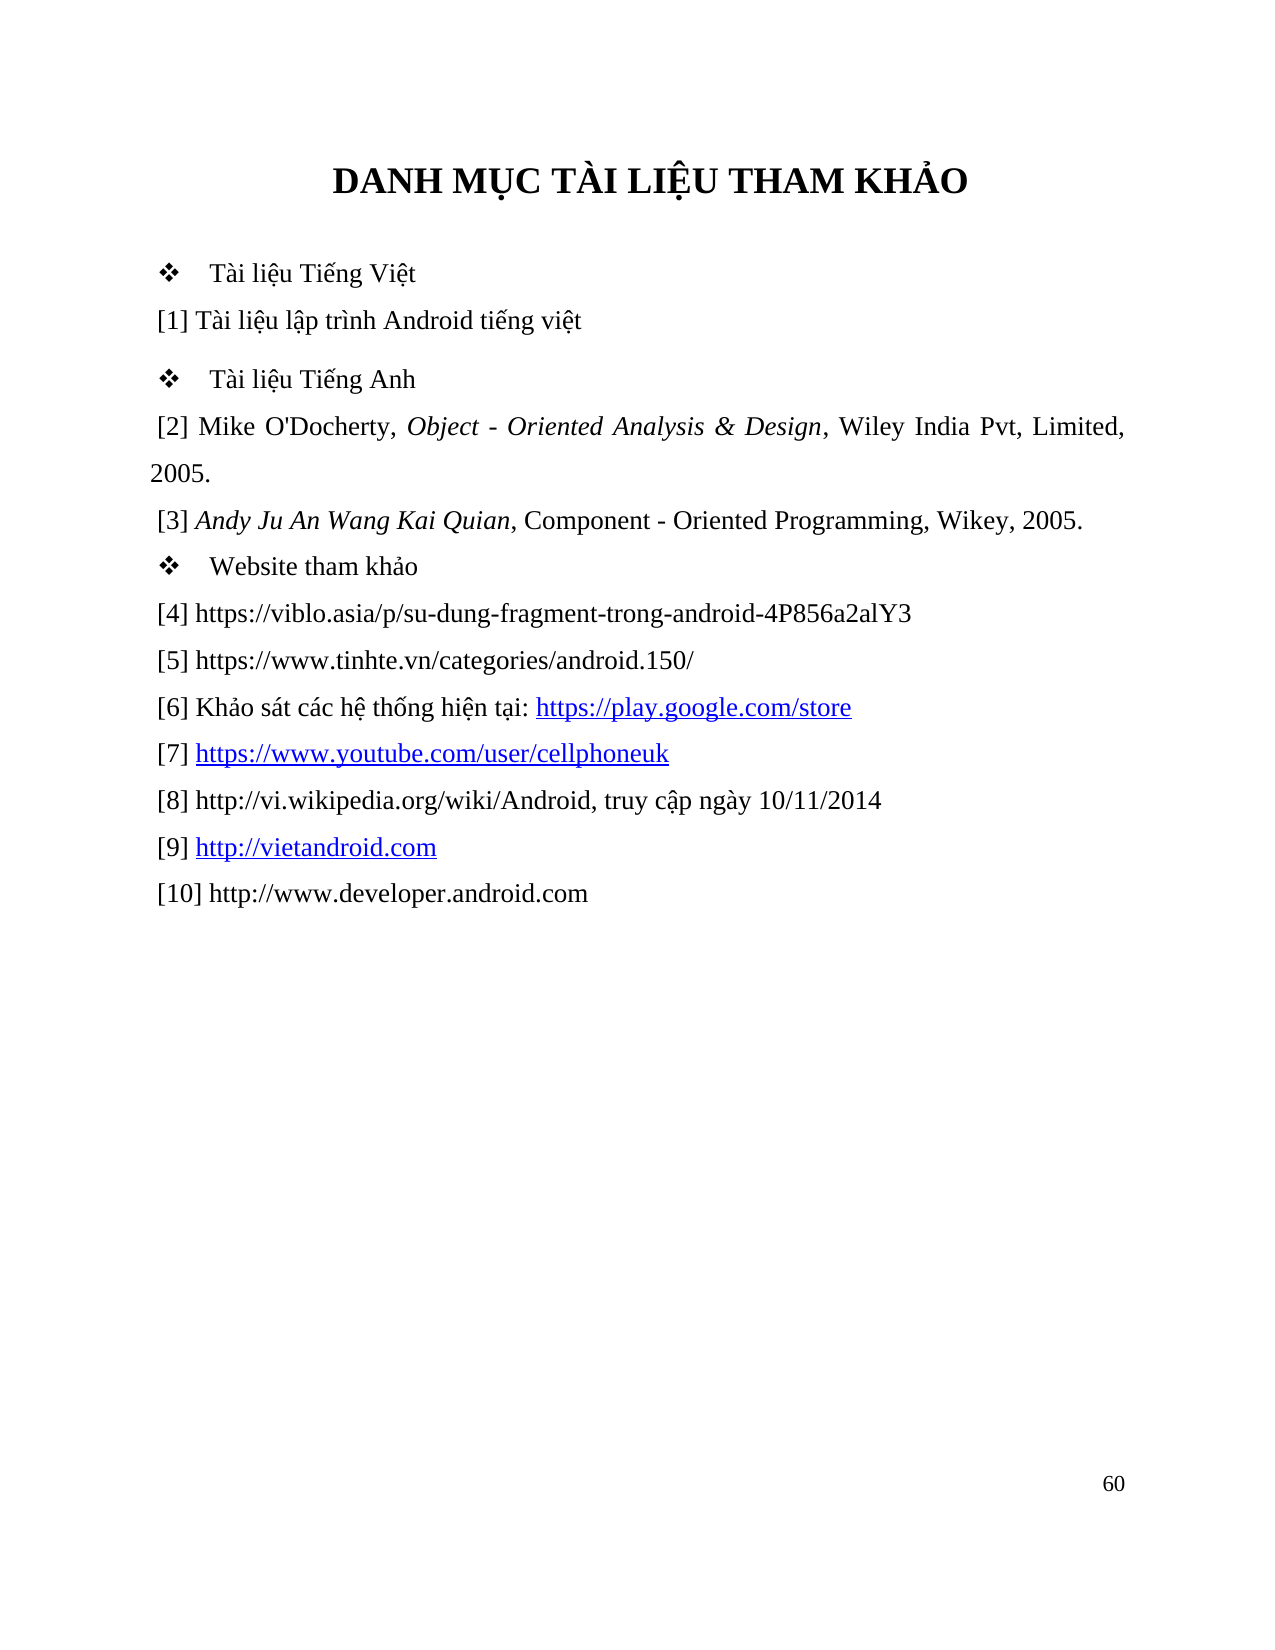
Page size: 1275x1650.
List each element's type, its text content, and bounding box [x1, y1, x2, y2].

text [1] Tài liệu lập trình Android tiếng việt [150, 304, 1125, 336]
list [9] http://vietandroid.com [150, 831, 1125, 862]
list [4] https://viblo.asia/p/su-dung-fragment-trong-android-4P856a2alY3 [157, 597, 1125, 628]
list [6] Khảo sát các hệ thống hiện tại: https://play.google.com/store [150, 691, 1125, 722]
text [8] http://vi.wikipedia.org/wiki/Android, truy cập ngày 10/11/2014 [150, 784, 1125, 815]
list [10] http://www.developer.android.com [150, 877, 1125, 908]
list [2] Mike O'Docherty, Object - Oriented Analysis & Design, Wiley India Pvt, Limited, 2005. [150, 411, 1125, 488]
list Tài liệu Tiếng Việt [150, 258, 1125, 289]
list Website tham khảo [150, 551, 1125, 582]
list [7] https://www.youtube.com/user/cellphoneuk [150, 737, 1125, 768]
list [3] Andy Ju An Wang Kai Quian, Component - Oriented Programming, Wikey, 2005. [150, 504, 1125, 535]
list Tài liệu Tiếng Anh [150, 364, 1125, 395]
subtitle DANH MỤC TÀI LIỆU THAM KHẢO [150, 159, 1076, 202]
text [5] https://www.tinhte.vn/categories/android.150/ [150, 644, 1125, 675]
